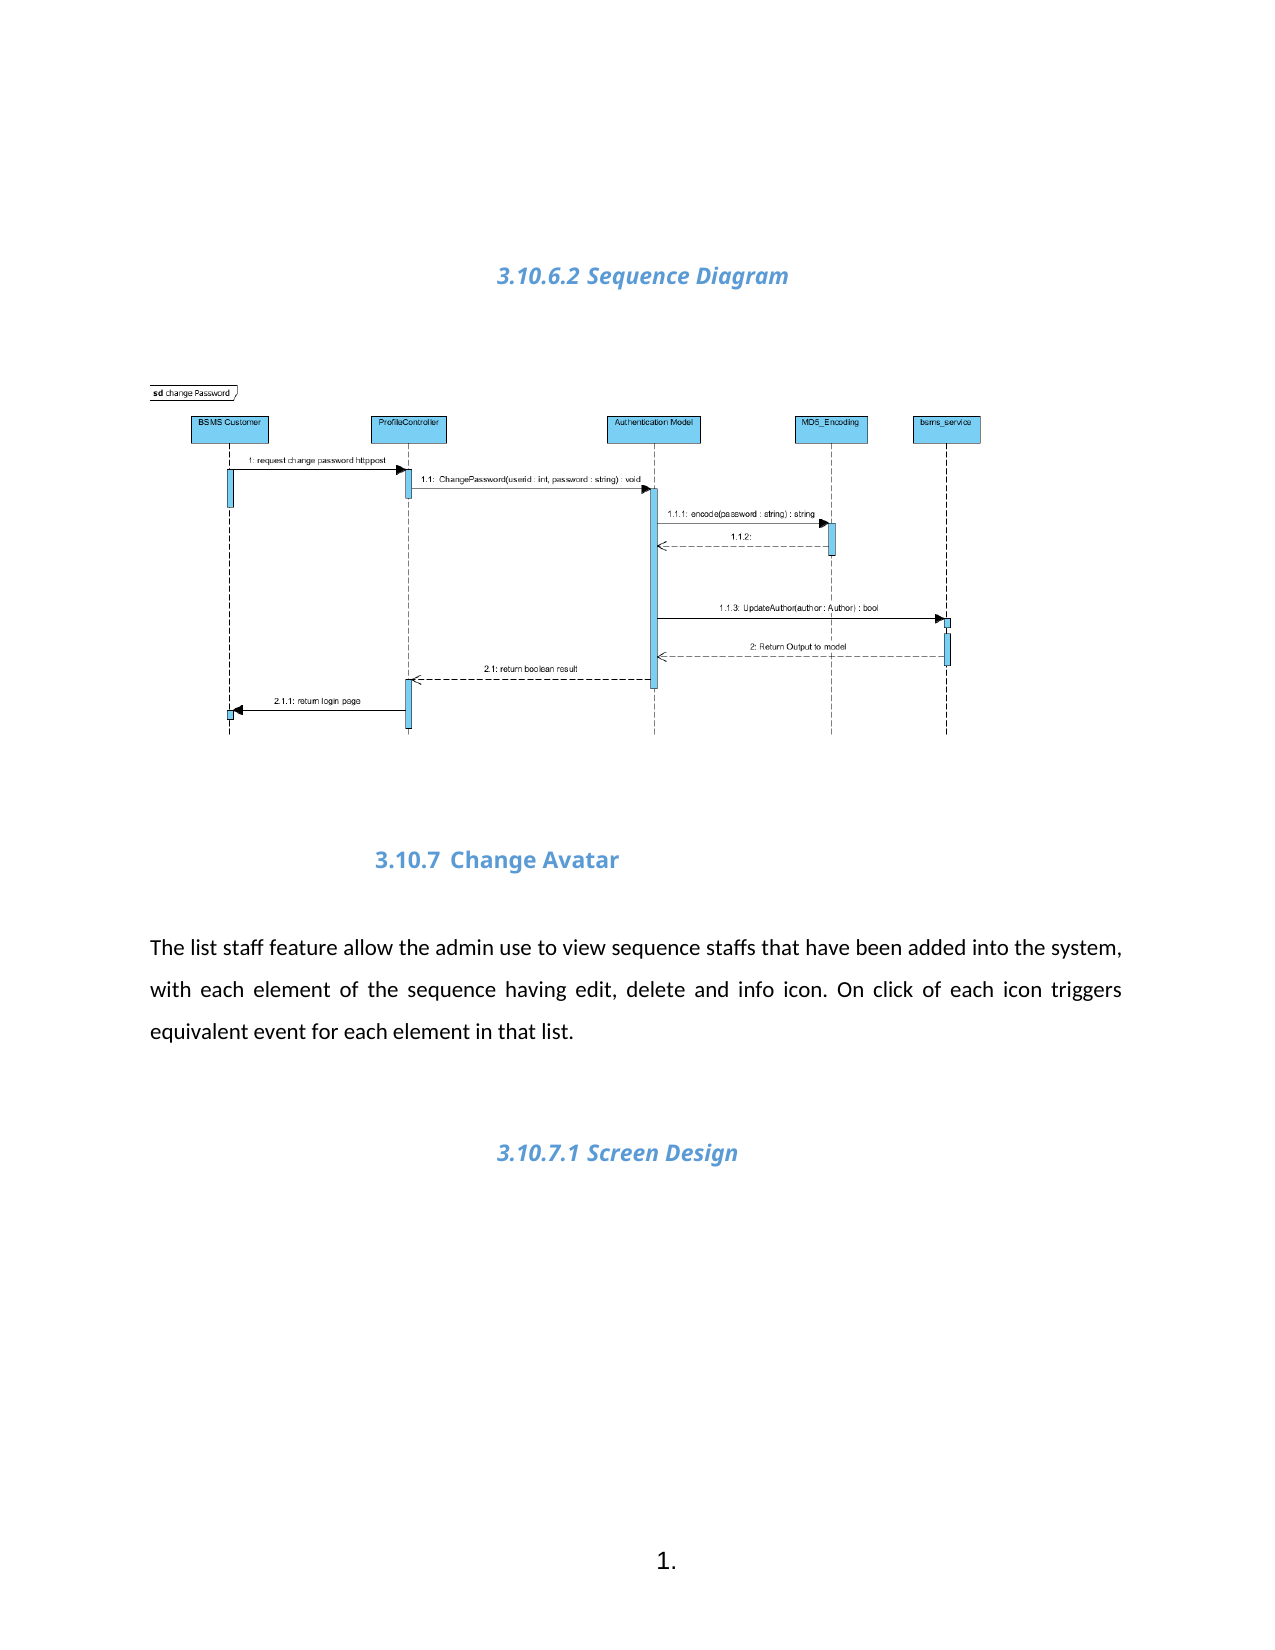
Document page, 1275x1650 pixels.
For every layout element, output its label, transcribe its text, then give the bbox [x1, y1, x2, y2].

subtitle Sequence Diagram [497, 260, 1125, 291]
picture [150, 385, 1016, 766]
text The list staff feature allow the admin use to view sequence staffs that have been added into the system, with each element of the sequence having edit, delete and info icon. On click of each icon triggers equivalent event for each element in that list. [150, 933, 1125, 1045]
subtitle Change Avatar [375, 844, 1125, 875]
subtitle Screen Design [497, 1137, 1125, 1168]
